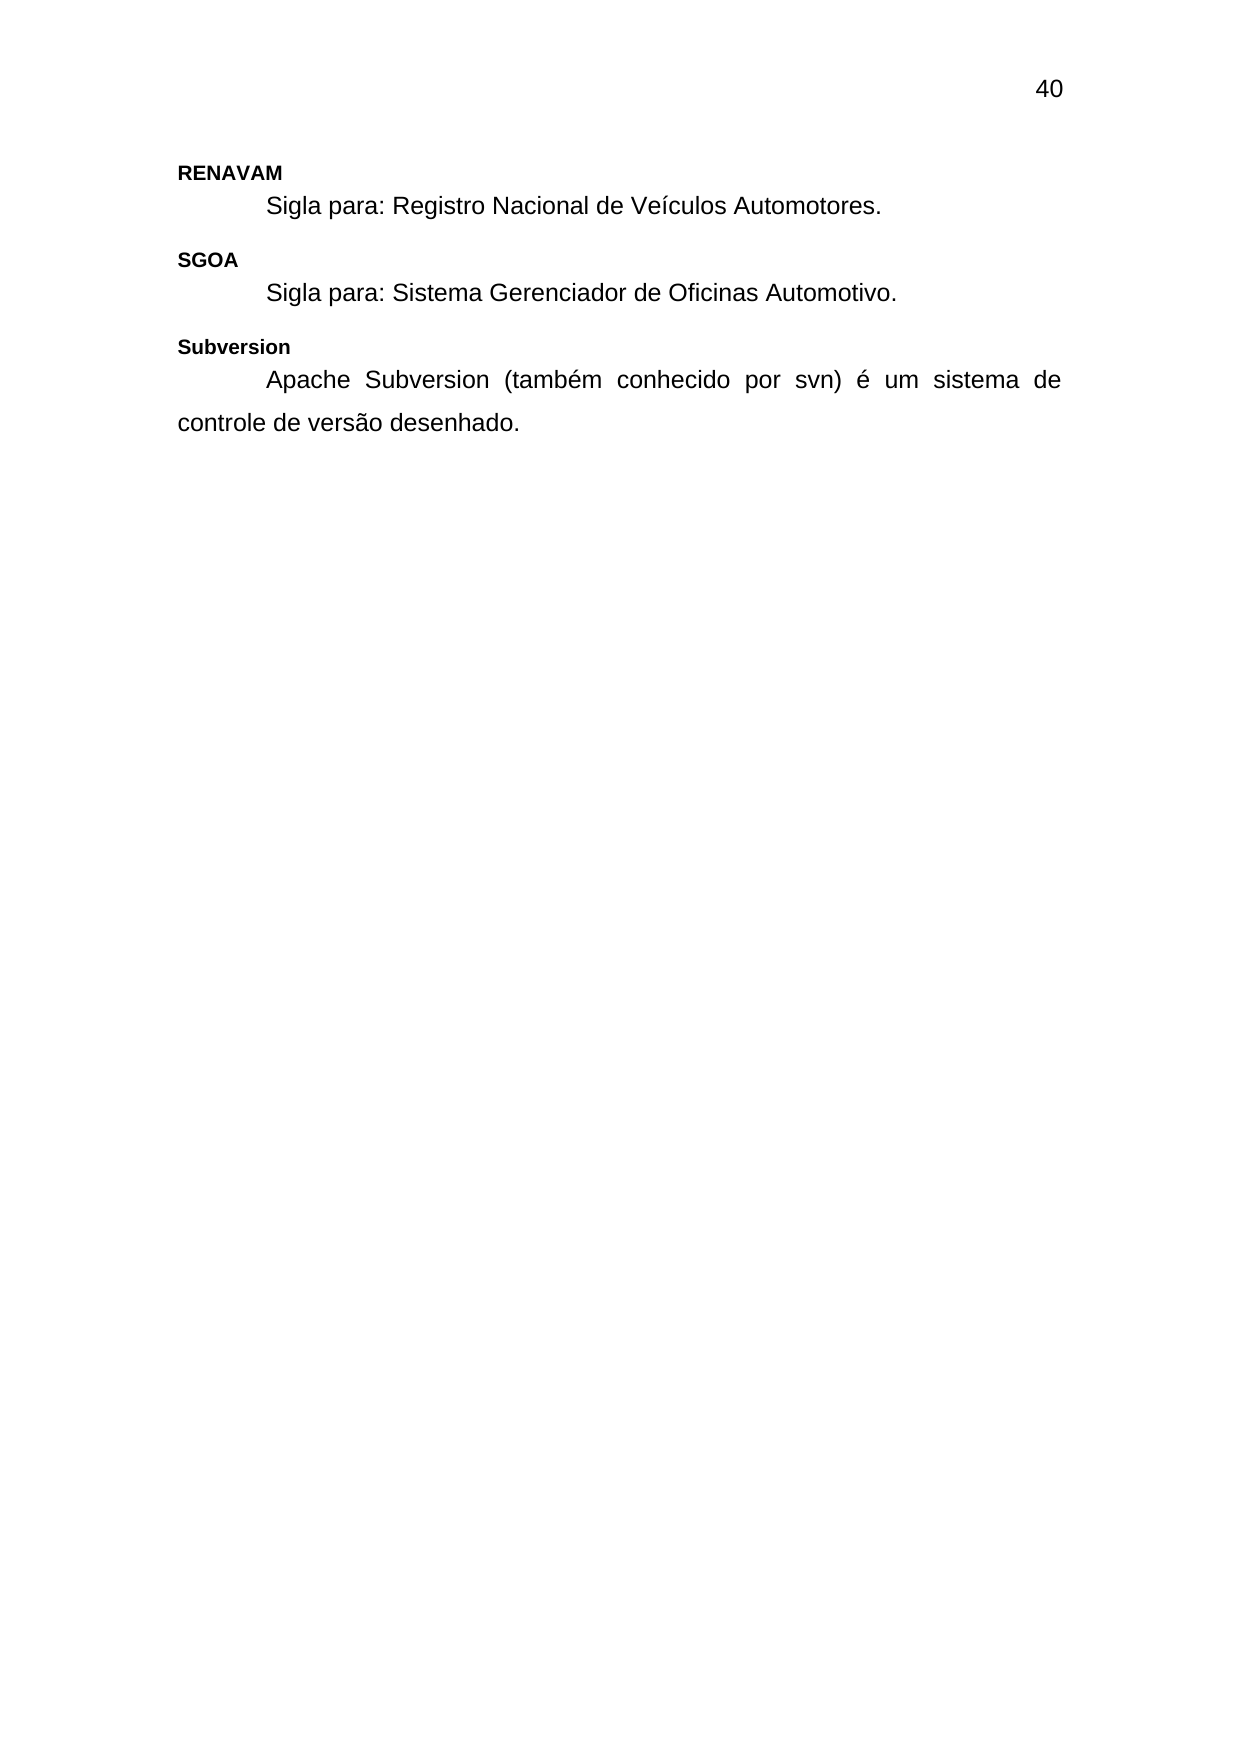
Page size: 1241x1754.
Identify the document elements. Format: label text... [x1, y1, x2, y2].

text Sigla para: Registro Nacional de Veículos Automotores. [177, 191, 1063, 220]
text Apache Subversion (também conhecido por svn) é um sistema de controle de versão desenhado. [177, 365, 1063, 437]
list SGOA [177, 247, 1063, 272]
list Subversion [177, 334, 1063, 359]
list RENAVAM [177, 160, 1063, 185]
text Sigla para: Sistema Gerenciador de Oficinas Automotivo. [177, 278, 1063, 307]
